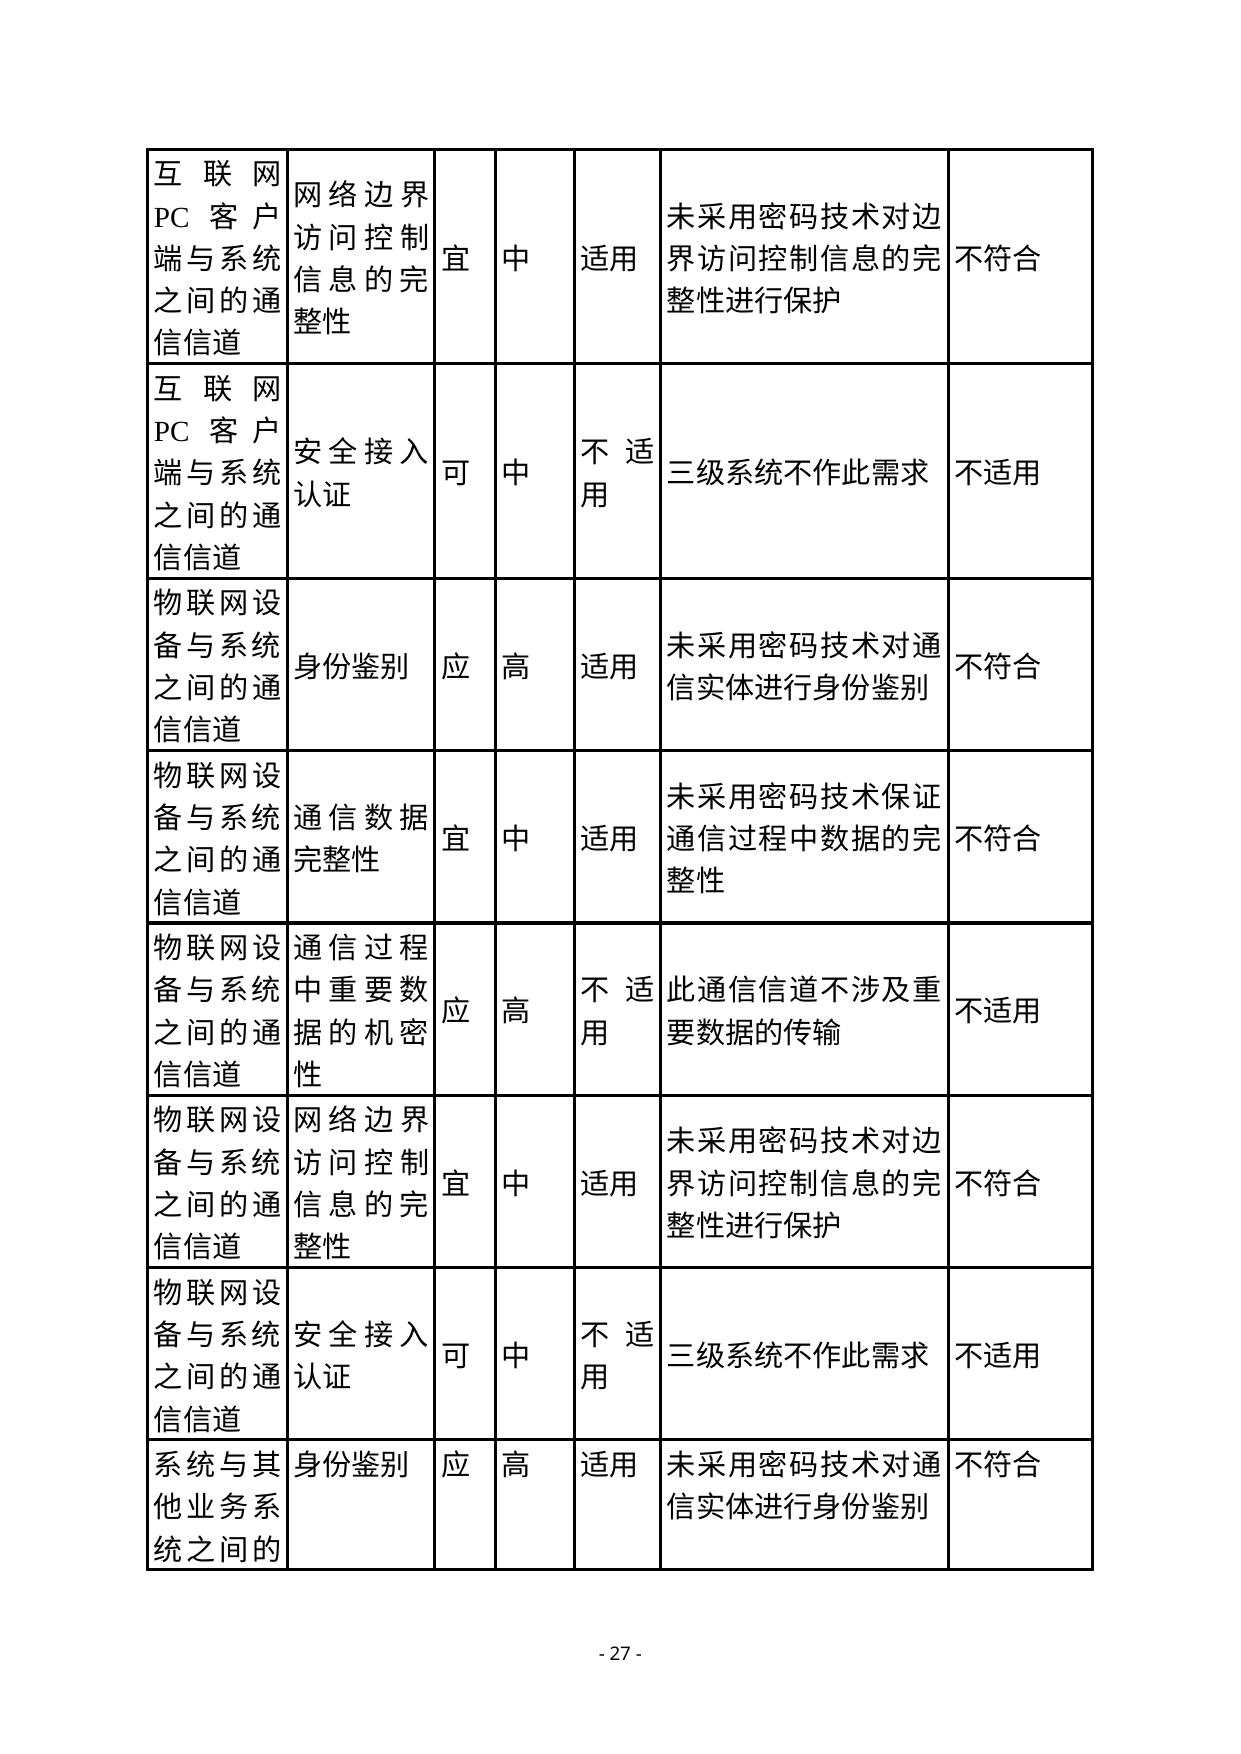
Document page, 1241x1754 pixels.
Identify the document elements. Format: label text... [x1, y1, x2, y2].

table_cell 物联网设备与系统之间的通信信道 [149, 1269, 286, 1438]
table_cell 不适用 [576, 1269, 659, 1438]
table_cell 适用 [576, 752, 659, 921]
table_cell 中 [497, 752, 573, 921]
table_cell 未采用密码技术对边界访问控制信息的完整性进行保护 [662, 151, 947, 362]
table_cell 宜 [436, 752, 494, 921]
table_cell 系统与其他业务系统之间的通信信道 [149, 1441, 286, 1568]
table_cell 应 [436, 1441, 494, 1568]
table_cell 不符合 [950, 752, 1091, 921]
table_cell 未采用密码技术保证通信过程中数据的完整性 [662, 752, 947, 921]
table_cell 适用 [576, 580, 659, 749]
table_cell 不适用 [950, 365, 1091, 577]
table_cell 可 [436, 1269, 494, 1438]
table_cell 不符合 [950, 151, 1091, 362]
table_cell 高 [497, 925, 573, 1094]
table_cell 未采用密码技术对通信实体进行身份鉴别 [662, 580, 947, 749]
table_cell 应 [436, 580, 494, 749]
table_cell 不适用 [576, 365, 659, 577]
table_cell 可 [436, 365, 494, 577]
table_cell 中 [497, 1097, 573, 1266]
table_cell 适用 [576, 151, 659, 362]
table_cell 物联网设备与系统之间的通信信道 [149, 925, 286, 1094]
table_cell 安全接入认证 [289, 365, 433, 577]
table_cell 不适用 [950, 1269, 1091, 1438]
table_cell 适用 [576, 1097, 659, 1266]
table_cell 高 [497, 1441, 573, 1568]
table_cell 物联网设备与系统之间的通信信道 [149, 1097, 286, 1266]
table_cell 适用 [576, 1441, 659, 1568]
table_cell 通信过程中重要数据的机密性 [289, 925, 433, 1094]
table_cell 不适用 [576, 925, 659, 1094]
table_cell 中 [497, 1269, 573, 1438]
table_cell 不符合 [950, 580, 1091, 749]
table_cell 中 [497, 365, 573, 577]
table_cell 通信数据完整性 [289, 752, 433, 921]
table_cell 物联网设备与系统之间的通信信道 [149, 580, 286, 749]
table_cell 宜 [436, 151, 494, 362]
table_cell 中 [497, 151, 573, 362]
table_cell 应 [436, 925, 494, 1094]
table_cell 网络边界访问控制信息的完整性 [289, 1097, 433, 1266]
table_cell 宜 [436, 1097, 494, 1266]
table_cell 安全接入认证 [289, 1269, 433, 1438]
table_cell 不符合 [950, 1441, 1091, 1568]
table_cell 未采用密码技术对通信实体进行身份鉴别 [662, 1441, 947, 1568]
table_cell 未采用密码技术对边界访问控制信息的完整性进行保护 [662, 1097, 947, 1266]
table_cell 三级系统不作此需求 [662, 365, 947, 577]
table_cell 互联网PC客户端与系统之间的通信信道 [149, 151, 286, 362]
table_cell 身份鉴别 [289, 580, 433, 749]
table_cell 互联网PC客户端与系统之间的通信信道 [149, 365, 286, 577]
table_cell 不符合 [950, 1097, 1091, 1266]
table_cell 网络边界访问控制信息的完整性 [289, 151, 433, 362]
table_cell 不适用 [950, 925, 1091, 1094]
table_cell 高 [497, 580, 573, 749]
table_cell 此通信信道不涉及重要数据的传输 [662, 925, 947, 1094]
table_cell 三级系统不作此需求 [662, 1269, 947, 1438]
table_cell 身份鉴别 [289, 1441, 433, 1568]
table_cell 物联网设备与系统之间的通信信道 [149, 752, 286, 921]
